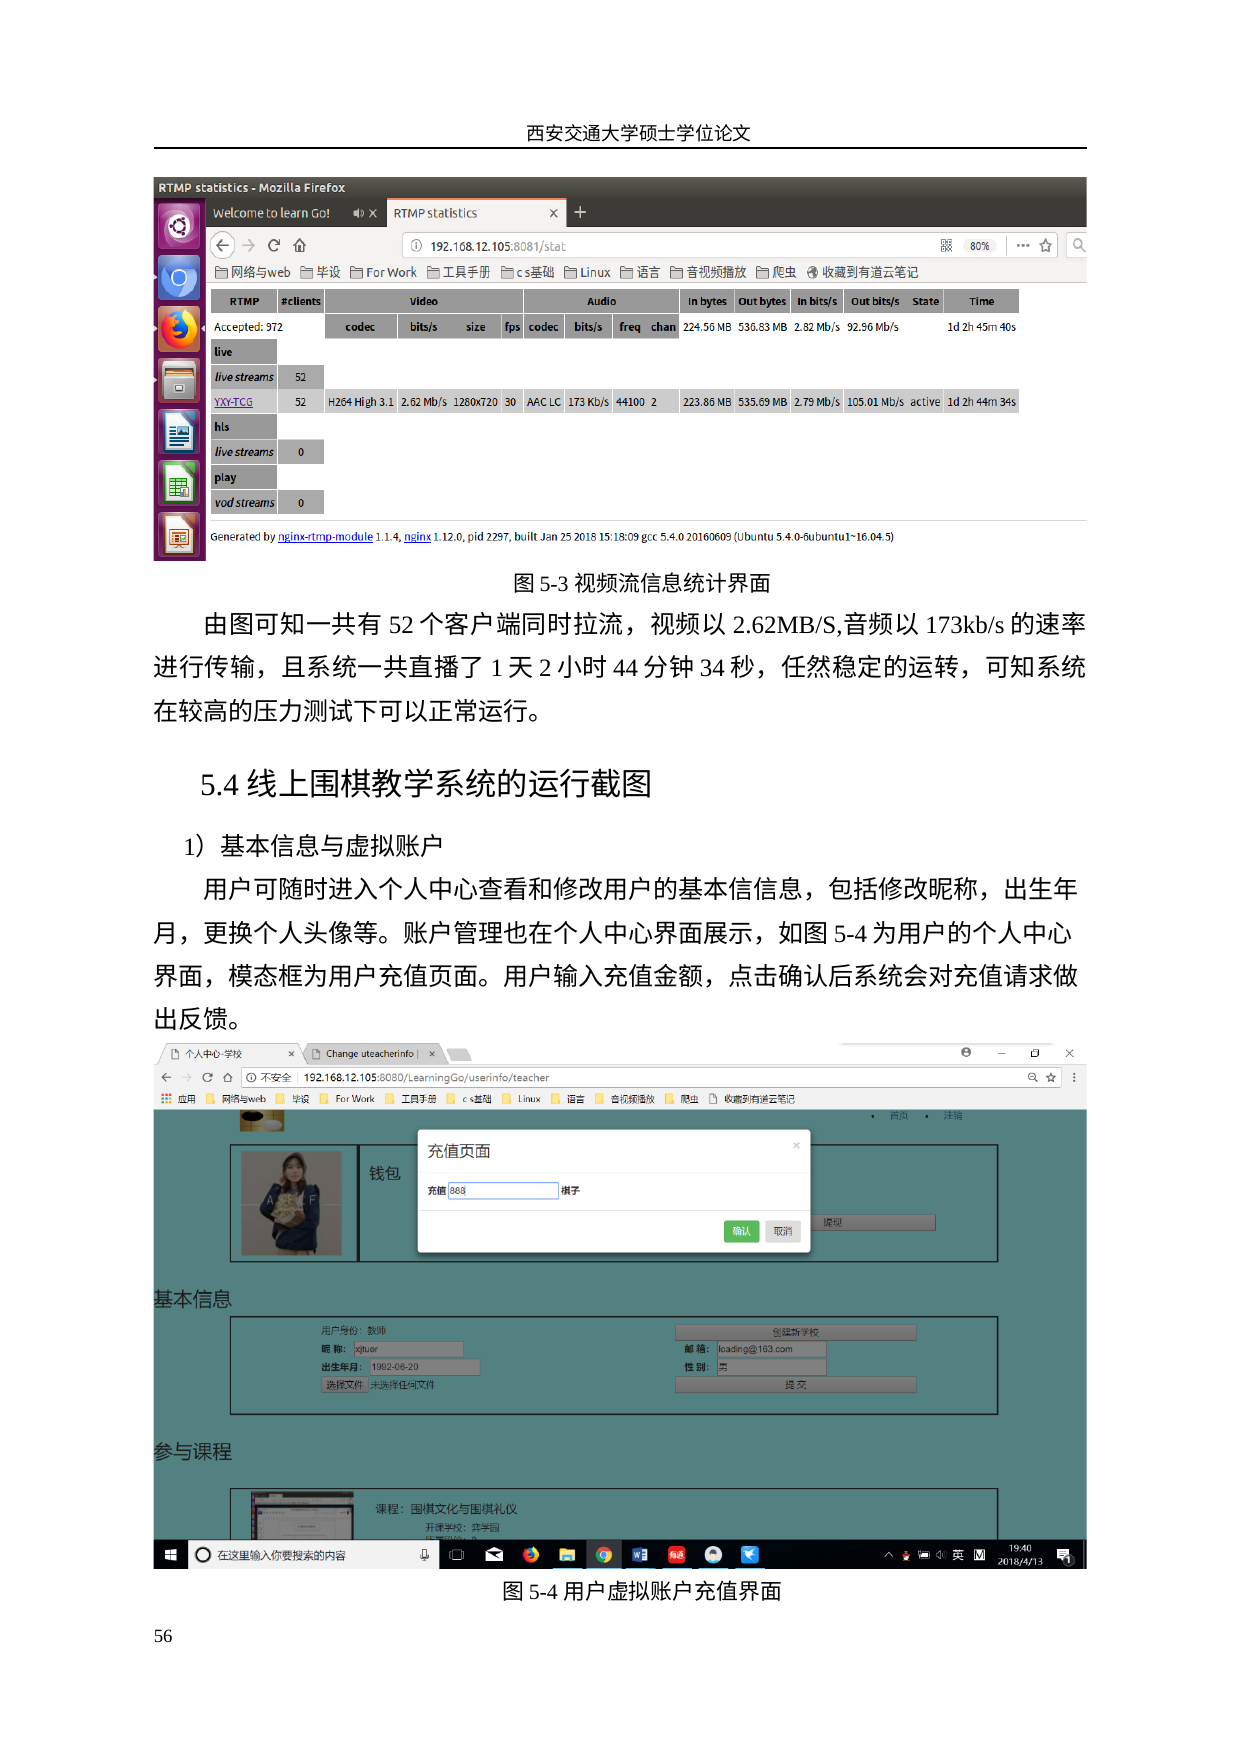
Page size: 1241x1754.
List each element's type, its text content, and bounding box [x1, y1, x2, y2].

text 用户可随时进入个人中心查看和修改用户的基本信信息，包括修改昵称，出生年月，更换个人头像等。账户管理也在个人中心界面展示，如图5-4为用户的个人中心界面，模态框为用户充值页面。用户输入充值金额，点击确认后系统会对充值请求做出反馈。 [153, 869, 1087, 1036]
subtitle 线上围棋教学系统的运行截图 [200, 759, 1087, 805]
text 图5-4 用户虚拟账户充值界面 [153, 1574, 1087, 1606]
text 图5-3 视频流信息统计界面 [153, 566, 1087, 598]
subtitle 基本信息与虚拟账户 [183, 826, 1087, 862]
text 由图可知一共有52个客户端同时拉流，视频以2.62MB/S,音频以173kb/s的速率进行传输，且系统一共直播了1天2小时44分钟34秒，任然稳定的运转，可知系统在较高的压力测试下可以正常运行。 [153, 604, 1087, 727]
picture [153, 177, 1087, 561]
picture [153, 1043, 1087, 1569]
